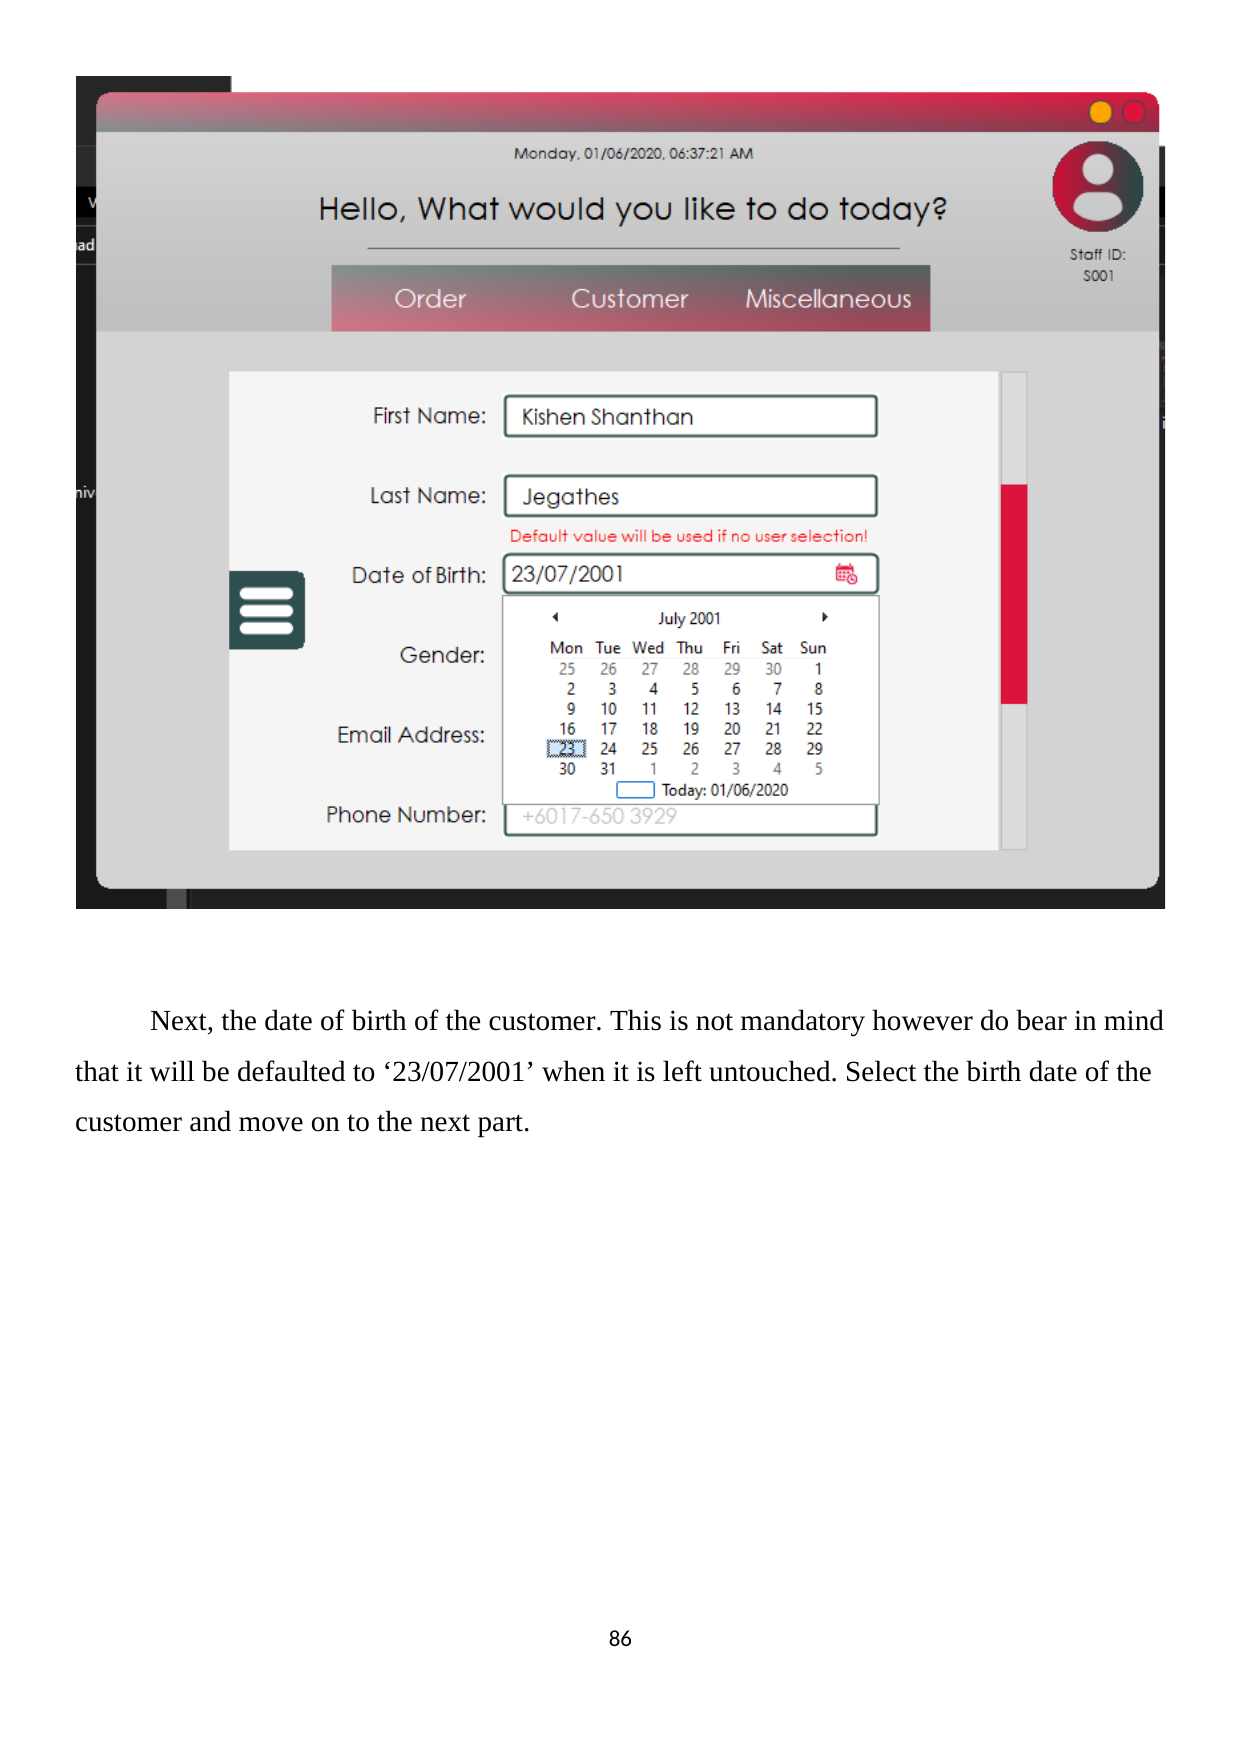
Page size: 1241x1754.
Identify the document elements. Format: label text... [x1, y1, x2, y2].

picture [76, 76, 1166, 909]
text Next, the date of birth of the customer. This is not mandatory however do bear in mind that it will be defaulted to ‘23/07/2001’ when it is left untouched. Select the birth date of the customer and move on to the next part. [75, 1003, 1165, 1137]
